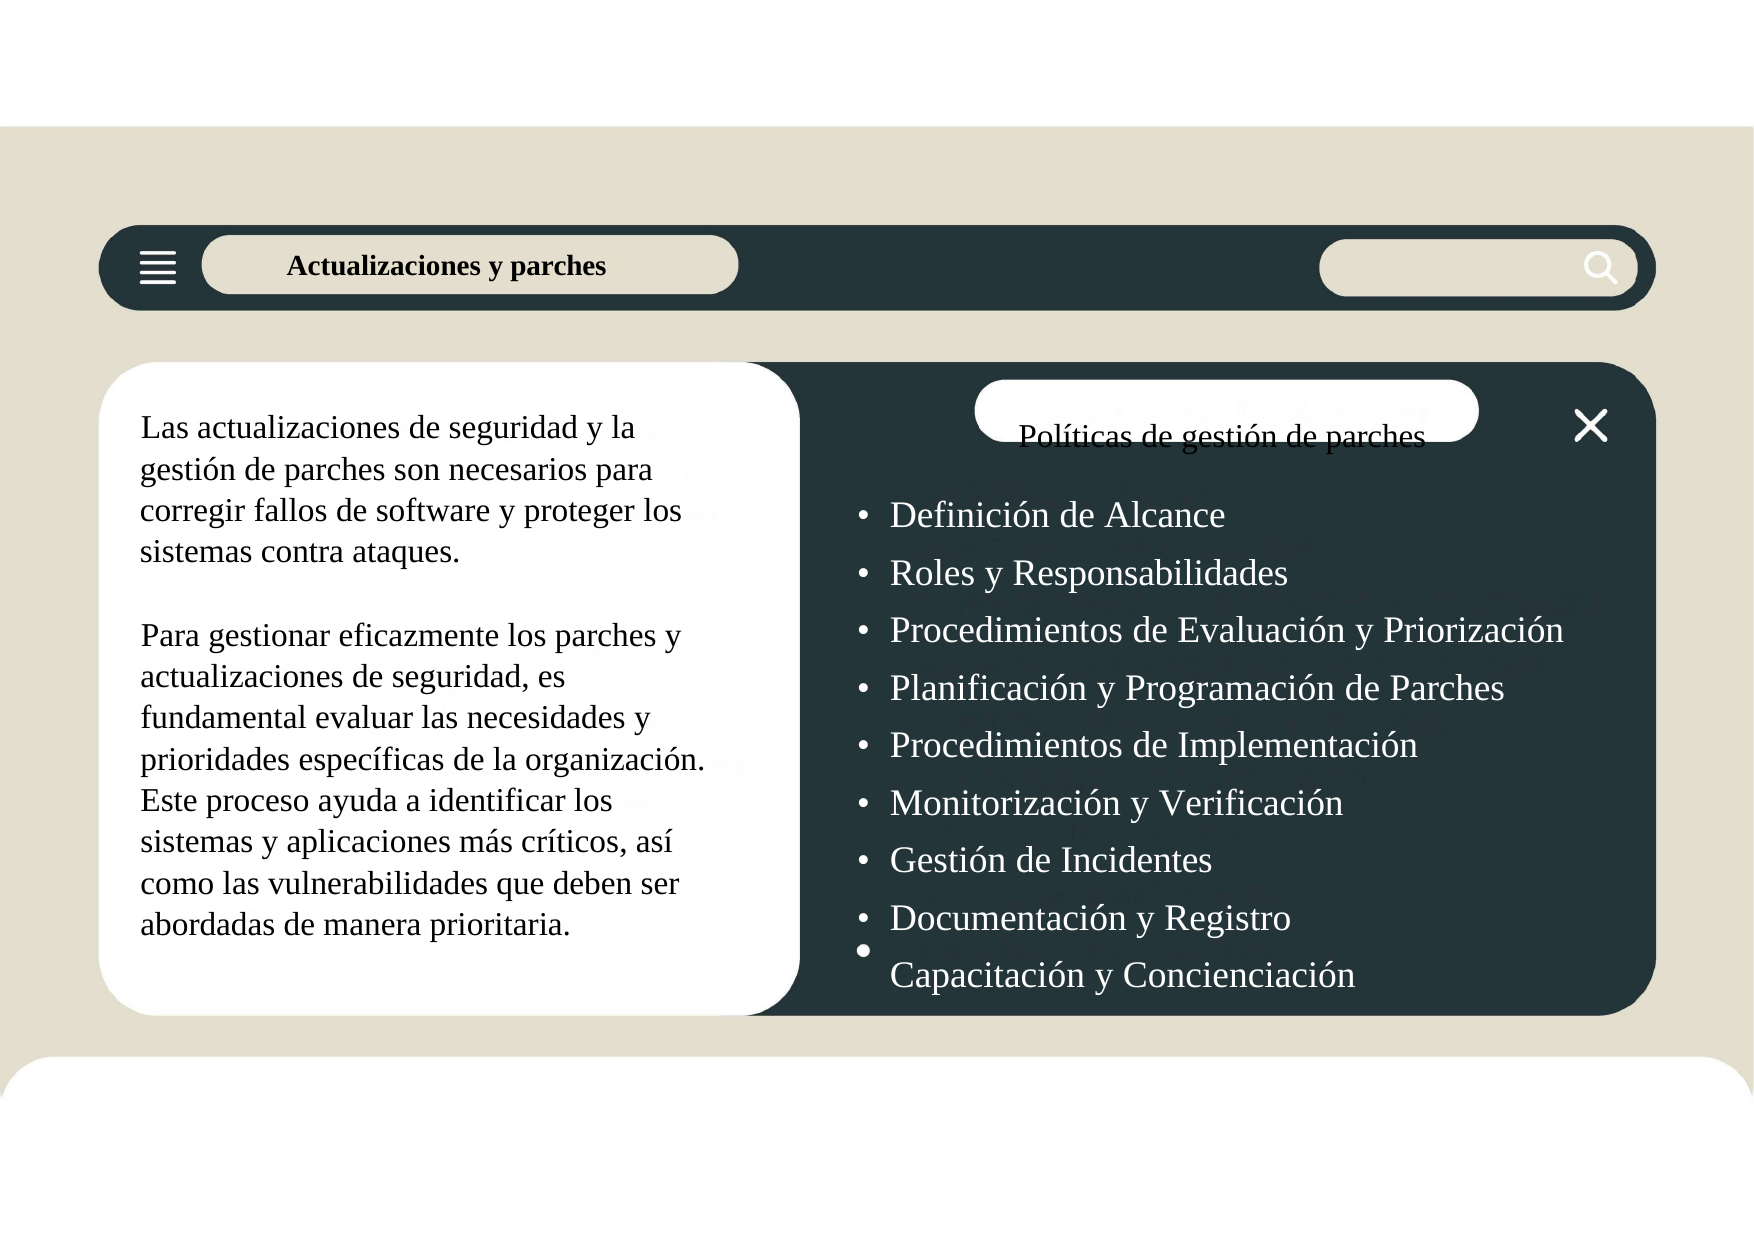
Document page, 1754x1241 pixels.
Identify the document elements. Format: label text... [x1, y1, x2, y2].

list Documentación y Registro Capacitación y Concienciación [857, 895, 1356, 996]
text Las actualizaciones de seguridad y la gestión de parches son necesarios para corregir fallos de software y proteger los sistemas contra ataques. [139, 408, 710, 570]
list Monitorización y Verificación [857, 780, 1710, 823]
list Procedimientos de Evaluación y Priorización [857, 607, 1710, 650]
list Definición de Alcance [857, 492, 1710, 535]
text Políticas de gestión de parches [1016, 417, 1428, 455]
text Para gestionar eficazmente los parches y actualizaciones de seguridad, es fundamental evaluar las necesidades y prioridades específicas de la organización. Este proceso ayuda a identificar los sistemas y aplicaciones más críticos, así como las vulnerabilidades que deben ser abordadas de manera prioritaria. [140, 615, 710, 943]
list Roles y Responsabilidades [857, 550, 1710, 593]
picture [0, 122, 1754, 1109]
list Gestión de Incidentes [857, 838, 1710, 881]
list Planificación y Programación de Parches [857, 665, 1710, 708]
list Procedimientos de Implementación [857, 723, 1710, 766]
text Actualizaciones y parches [286, 248, 1710, 282]
